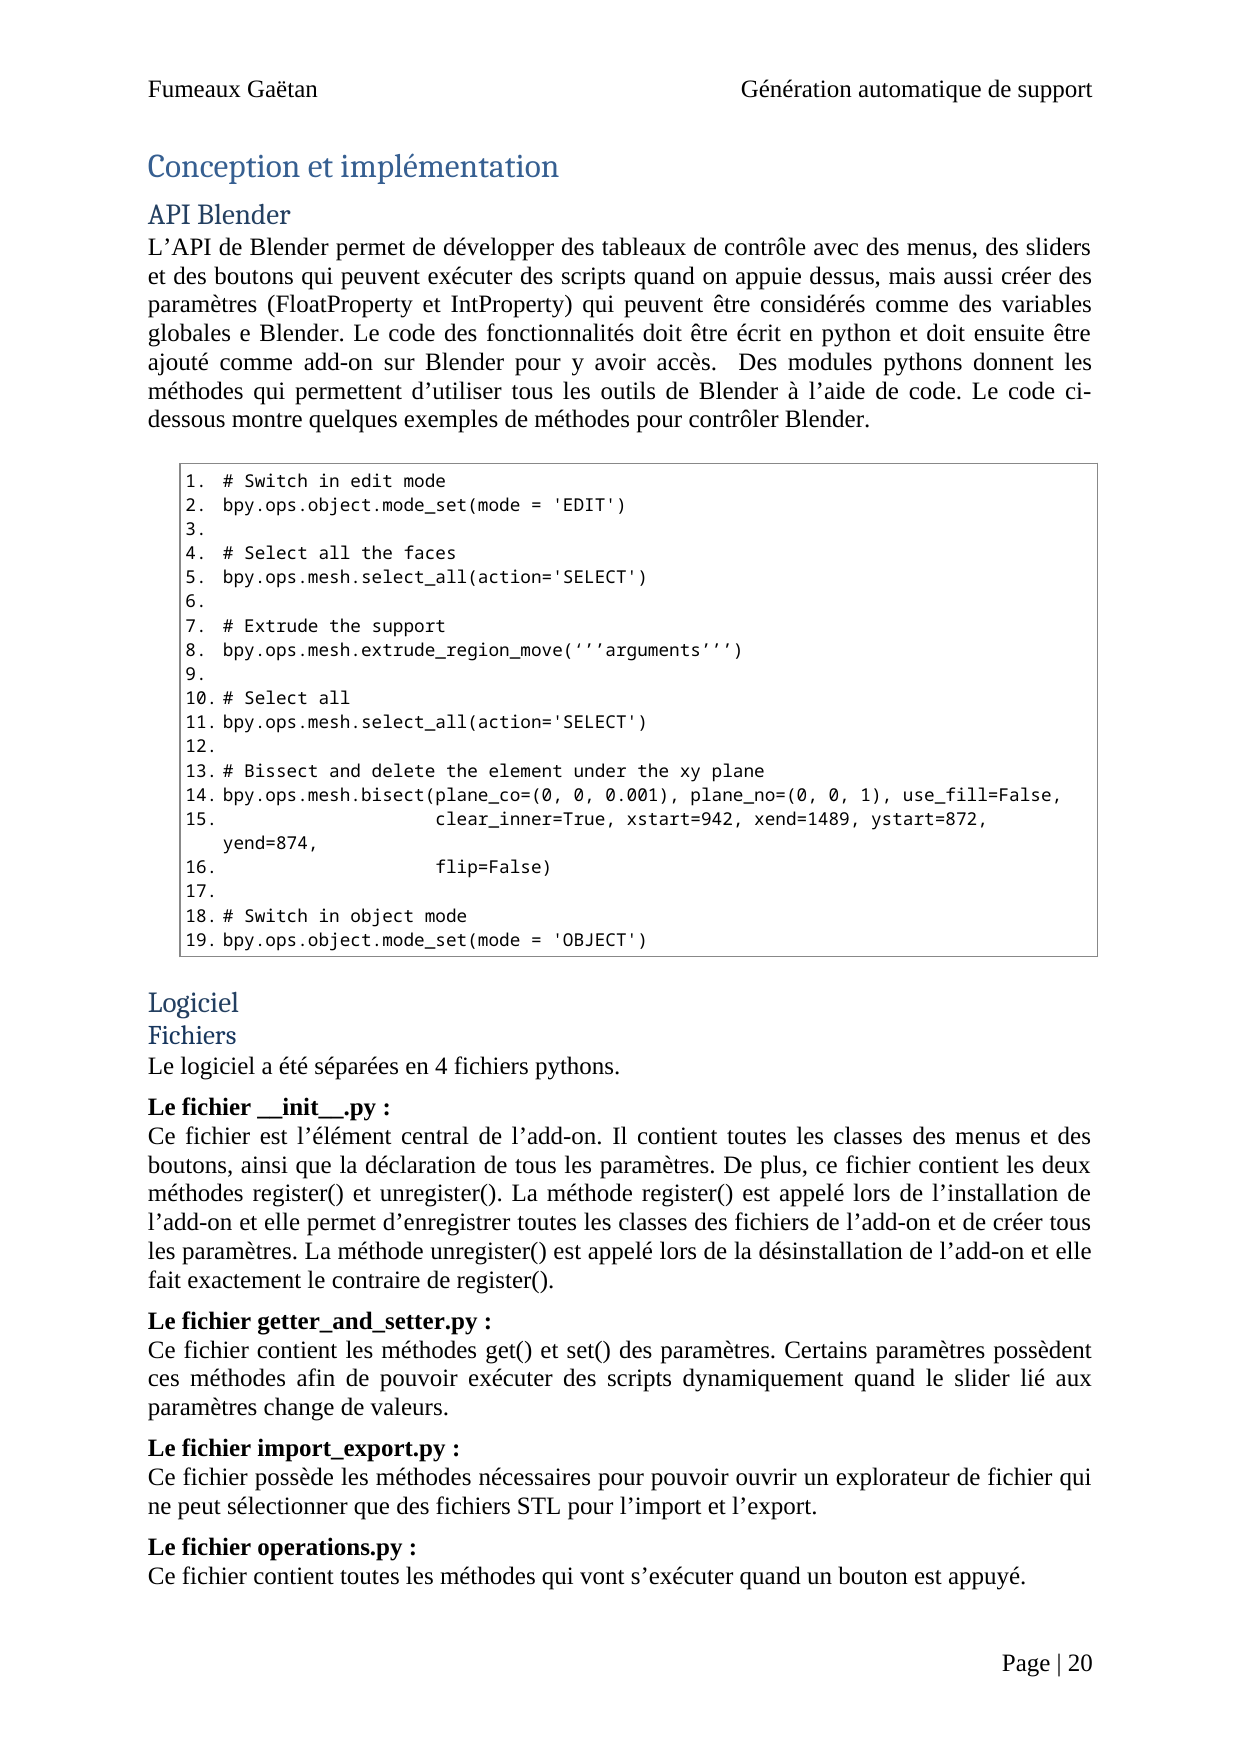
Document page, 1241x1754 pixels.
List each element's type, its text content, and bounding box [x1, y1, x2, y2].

list # Select all [181, 680, 1097, 704]
text Le logiciel a été séparées en 4 fichiers pythons. [148, 1051, 1093, 1080]
subtitle Conception et implémentation [148, 148, 1093, 186]
list bpy.ops.object.mode_set(mode = 'EDIT') [181, 487, 1097, 516]
list bpy.ops.mesh.select_all(action='SELECT') [181, 704, 1097, 734]
text L’API de Blender permet de développer des tableaux de contrôle avec des menus, des sliders et des boutons qui peuvent exécuter des scripts quand on appuie dessus, mais aussi créer des paramètres (FloatProperty et IntProperty) qui peuvent être considérés comme des variables globales e Blender. Le code des fonctionnalités doit être écrit en python et doit ensuite être ajouté comme add-on sur Blender pour y avoir accès. Des modules pythons donnent les méthodes qui permettent d’utiliser tous les outils de Blender à l’aide de code. Le code ci-dessous montre quelques exemples de méthodes pour contrôler Blender. [148, 232, 1093, 433]
list clear_inner=True, xstart=942, xend=1489, ystart=872, yend=874, [181, 801, 1097, 849]
text Le fichier __init__.py : Ce fichier est l’élément central de l’add-on. Il contient toutes les classes des menus et des boutons, ainsi que la déclaration de tous les paramètres. De plus, ce fichier contient les deux méthodes register() et unregister(). La méthode register() est appelé lors de l’installation de l’add-on et elle permet d’enregistrer toutes les classes des fichiers de l’add-on et de créer tous les paramètres. La méthode unregister() est appelé lors de la désinstallation de l’add-on et elle fait exactement le contraire de register(). [148, 1092, 1093, 1293]
list bpy.ops.object.mode_set(mode = 'OBJECT') [181, 922, 1097, 956]
list # Switch in object mode [181, 897, 1097, 922]
list flip=False) [181, 849, 1097, 879]
text Le fichier getter_and_setter.py : Ce fichier contient les méthodes get() et set() des paramètres. Certains paramètres possèdent ces méthodes afin de pouvoir exécuter des scripts dynamiquement quand le slider lié aux paramètres change de valeurs. [148, 1306, 1093, 1421]
subtitle Logiciel [148, 986, 1093, 1020]
list bpy.ops.mesh.extrude_region_move(‘’’arguments’’’) [181, 632, 1097, 661]
list # Select all the faces [181, 535, 1097, 559]
text Le fichier operations.py : Ce fichier contient toutes les méthodes qui vont s’exécuter quand un bouton est appuyé. [148, 1532, 1093, 1590]
subtitle API Blender [148, 198, 1093, 232]
list bpy.ops.mesh.select_all(action='SELECT') [181, 559, 1097, 589]
subtitle Fichiers [148, 1020, 1093, 1051]
list bpy.ops.mesh.bisect(plane_co=(0, 0, 0.001), plane_no=(0, 0, 1), use_fill=False, [181, 777, 1097, 801]
text Le fichier import_export.py : Ce fichier possède les méthodes nécessaires pour pouvoir ouvrir un explorateur de fichier qui ne peut sélectionner que des fichiers STL pour l’import et l’export. [148, 1433, 1093, 1520]
list # Bissect and delete the element under the xy plane [181, 752, 1097, 777]
list # Extrude the support [181, 607, 1097, 632]
list # Switch in edit mode [181, 464, 1097, 487]
